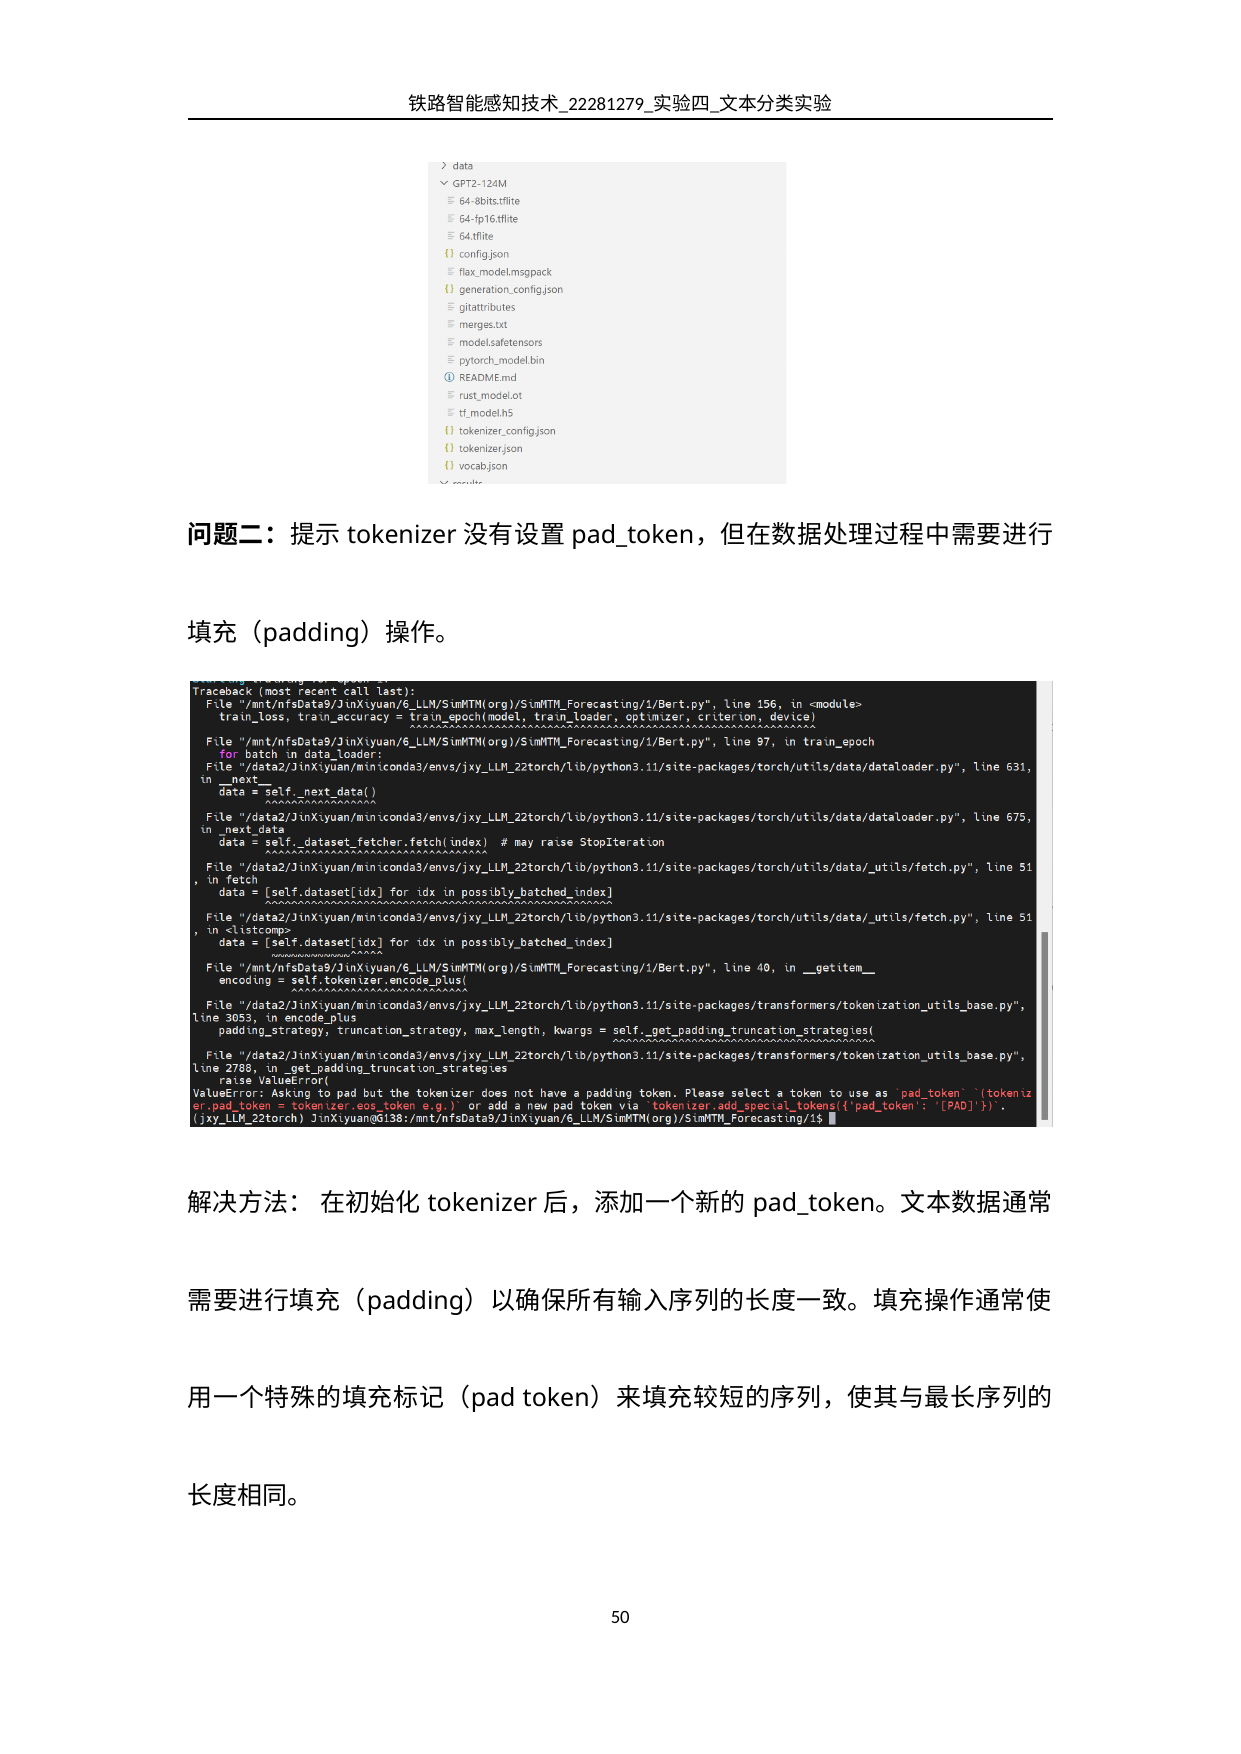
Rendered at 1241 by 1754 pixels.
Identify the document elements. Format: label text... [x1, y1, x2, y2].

text 解决方法： 在初始化 tokenizer 后，添加一个新的 pad_token。文本数据通常需要进行填充（padding）以确保所有输入序列的长度一致。填充操作通常使用一个特殊的填充标记（pad token）来填充较短的序列，使其与最长序列的长度相同。 [187, 1127, 1053, 1526]
text 问题二：提示 tokenizer 没有设置 pad_token，但在数据处理过程中需要进行填充（padding）操作。 [187, 500, 1053, 663]
picture [428, 162, 787, 484]
picture [187, 681, 1053, 1127]
